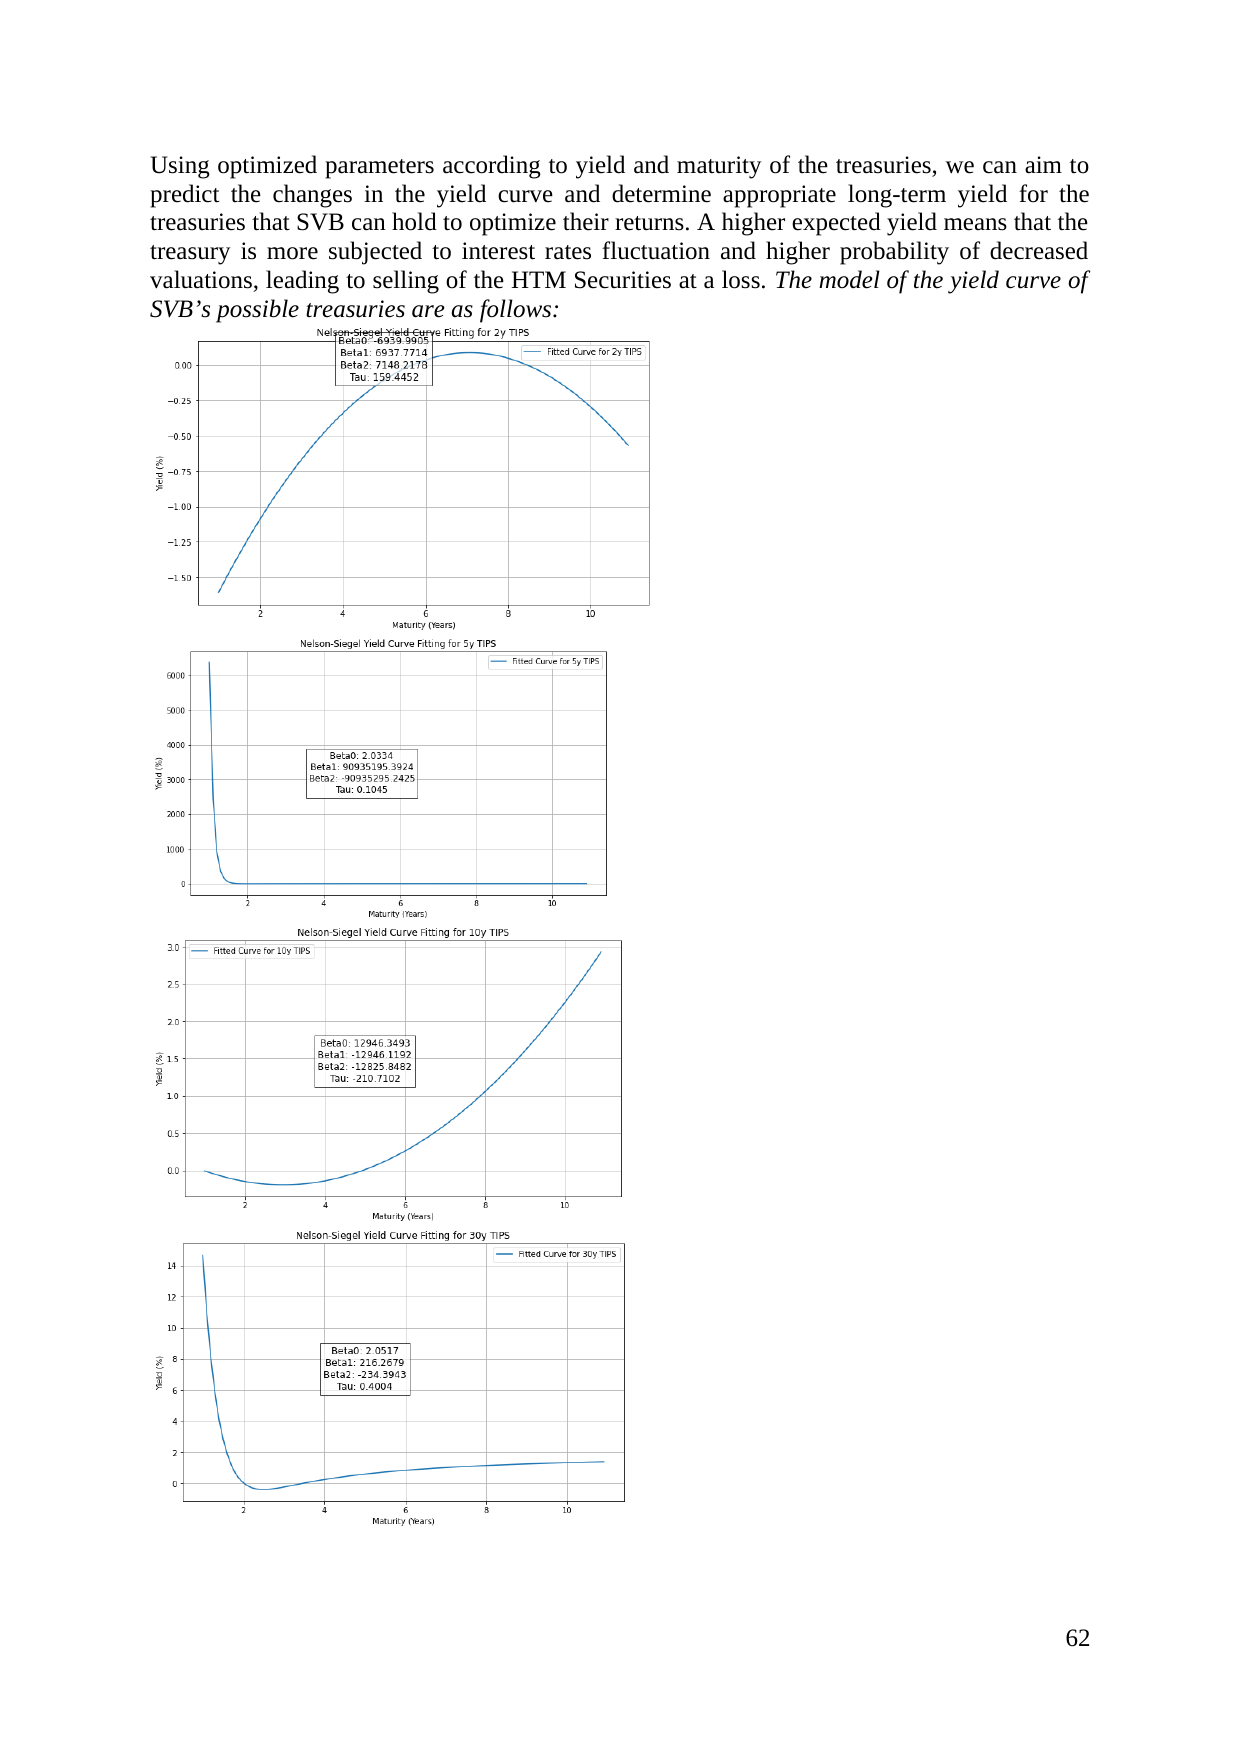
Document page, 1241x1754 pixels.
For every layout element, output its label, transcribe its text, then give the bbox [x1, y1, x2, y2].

text Using optimized parameters according to yield and maturity of the treasuries, we can aim to predict the changes in the yield curve and determine appropriate long-term yield for the treasuries that SVB can hold to optimize their returns. A higher expected yield means that the treasury is more subjected to interest rates fluctuation and higher probability of decreased valuations, leading to selling of the HTM Securities at a loss. The model of the yield curve of SVB’s possible treasuries are as follows: [150, 150, 1090, 322]
picture [150, 322, 654, 1531]
